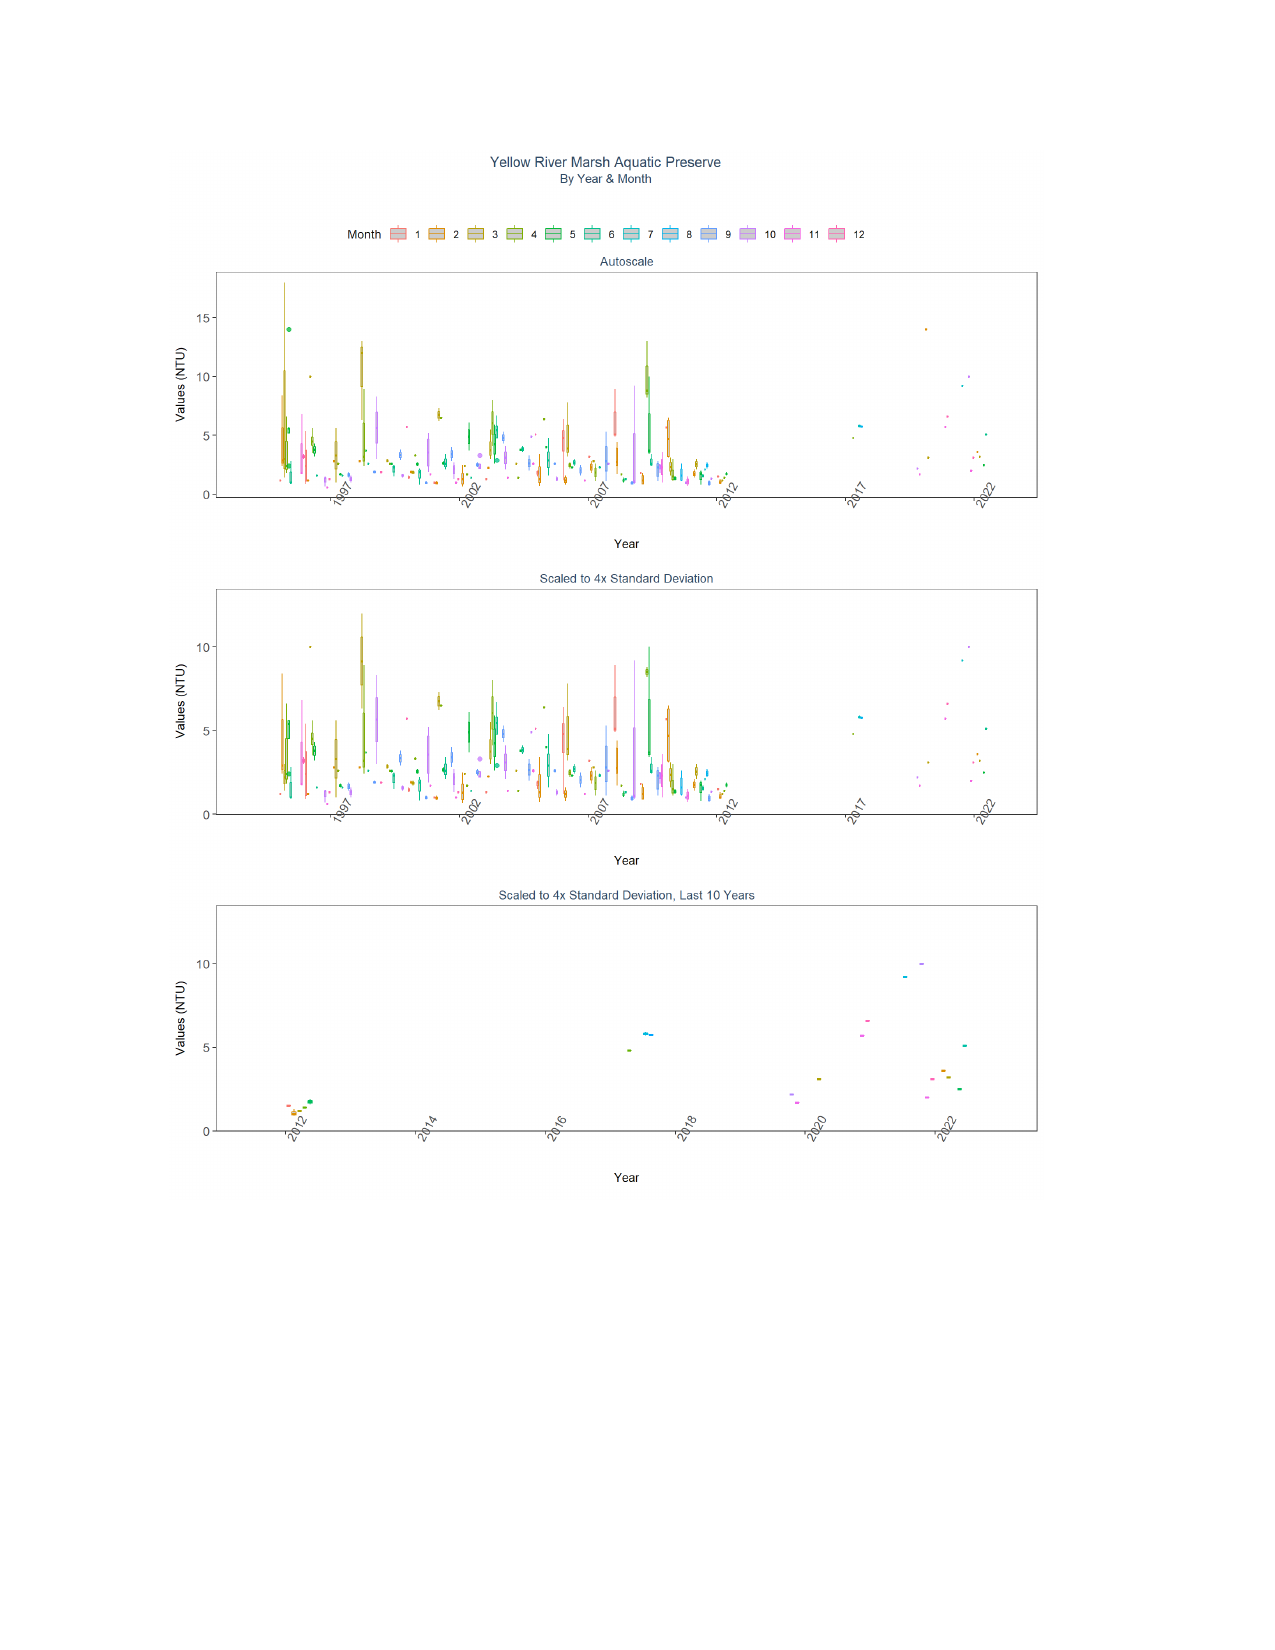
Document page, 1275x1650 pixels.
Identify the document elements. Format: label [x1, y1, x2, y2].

picture [168, 150, 1044, 1200]
